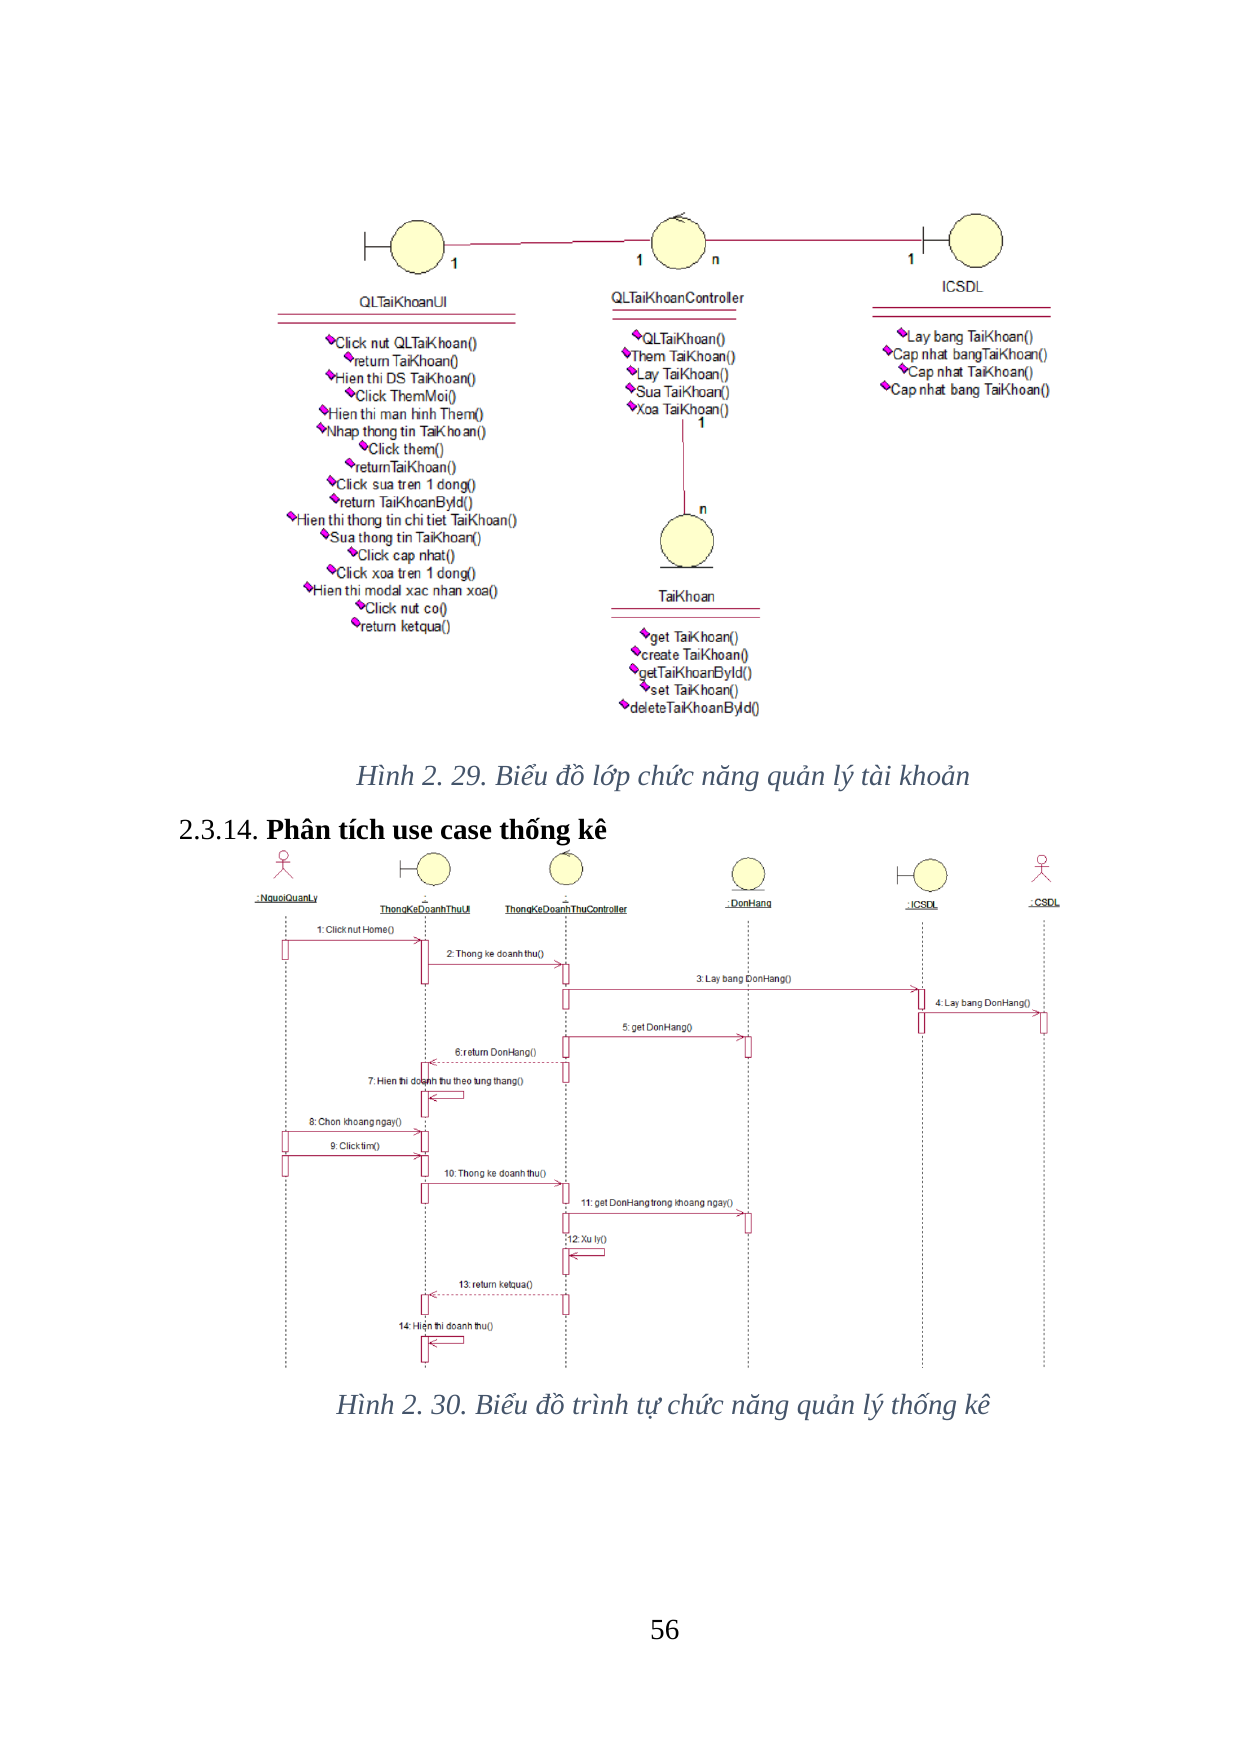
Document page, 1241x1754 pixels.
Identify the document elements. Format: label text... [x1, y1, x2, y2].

picture [261, 200, 1068, 739]
subtitle Phân tích use case thống kê [266, 812, 1122, 846]
picture [252, 848, 1077, 1368]
text Hình 2. 30. Biểu đồ trình tự chức năng quản lý thống kê [207, 1387, 1122, 1421]
text Hình 2. 29. Biểu đồ lớp chức năng quản lý tài khoản [207, 758, 1122, 791]
